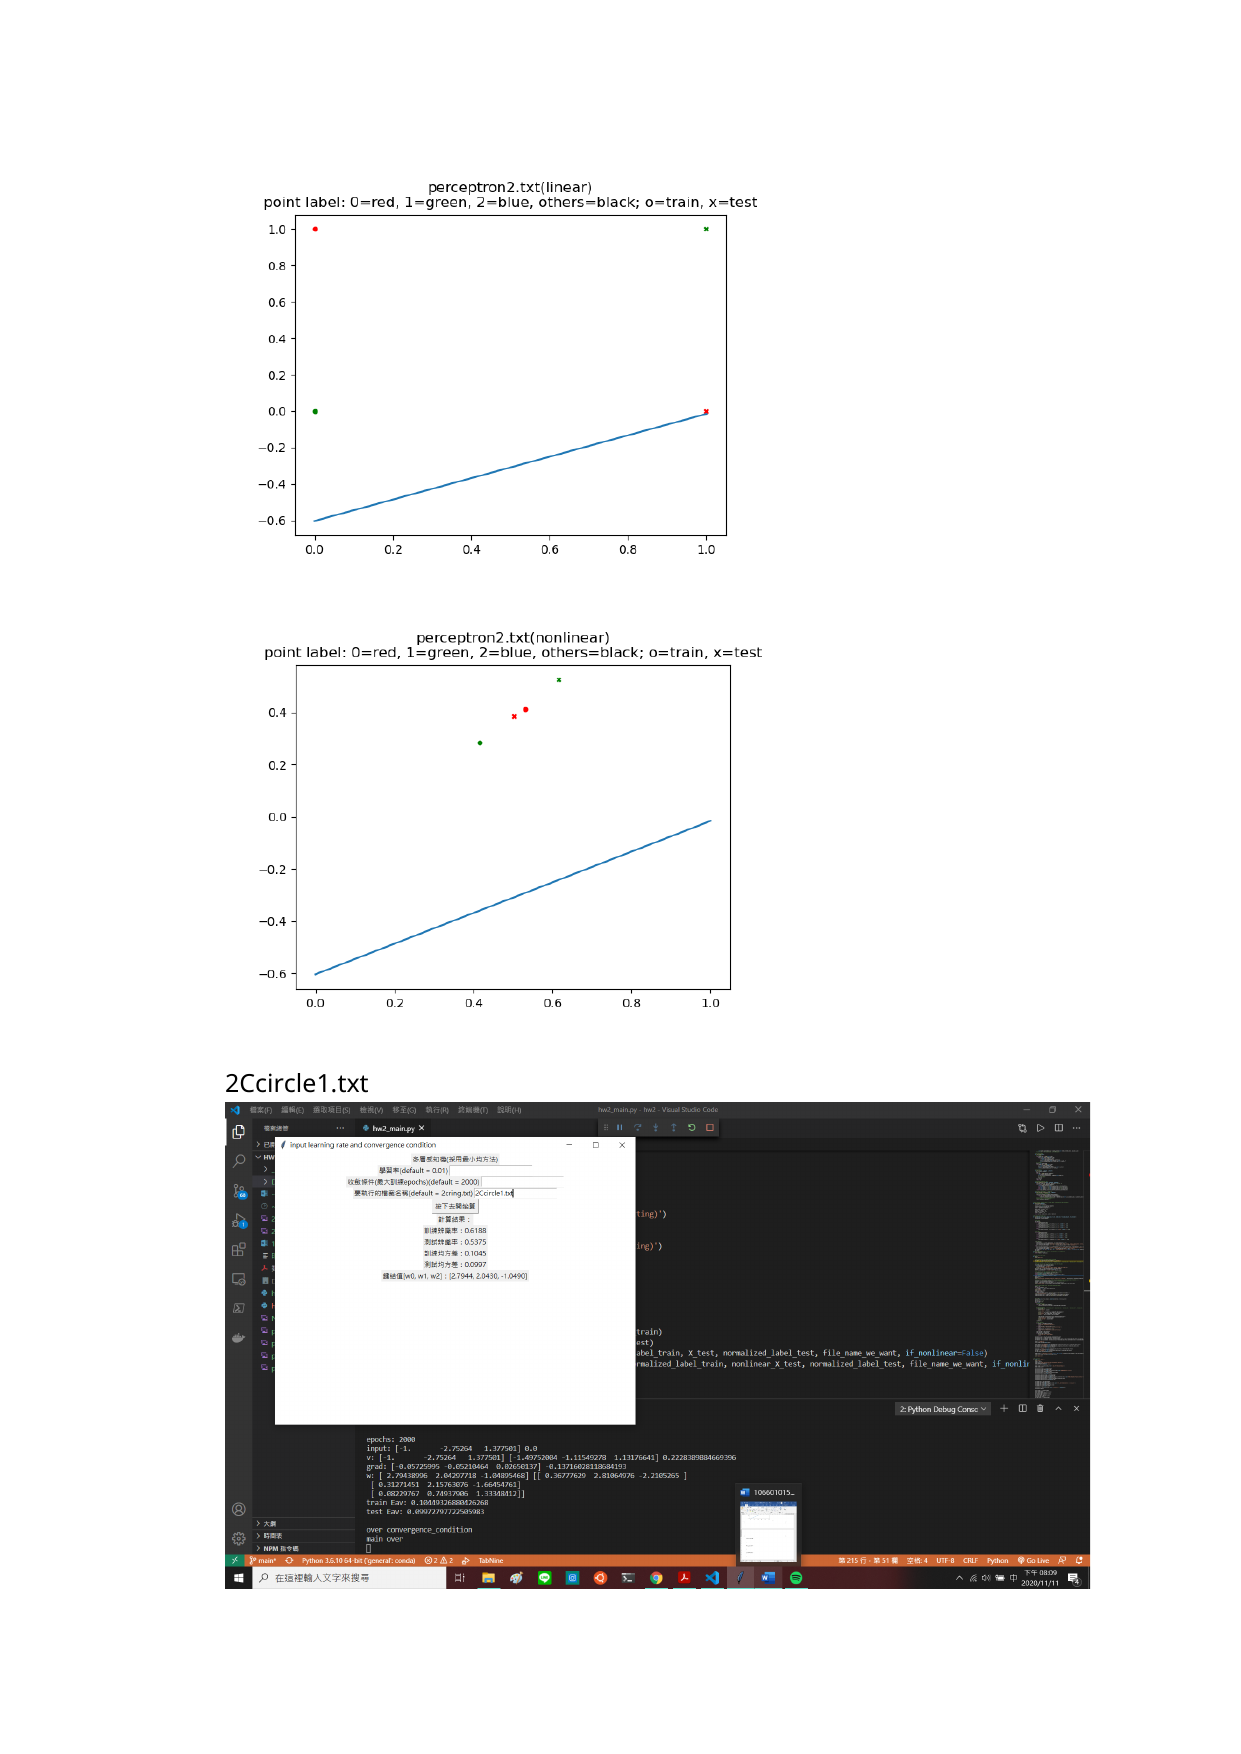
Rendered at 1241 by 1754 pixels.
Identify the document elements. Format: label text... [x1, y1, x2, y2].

list 2Ccircle1.txt [225, 1064, 1053, 1102]
picture [225, 1102, 1091, 1589]
picture [225, 164, 780, 581]
picture [225, 614, 786, 1035]
